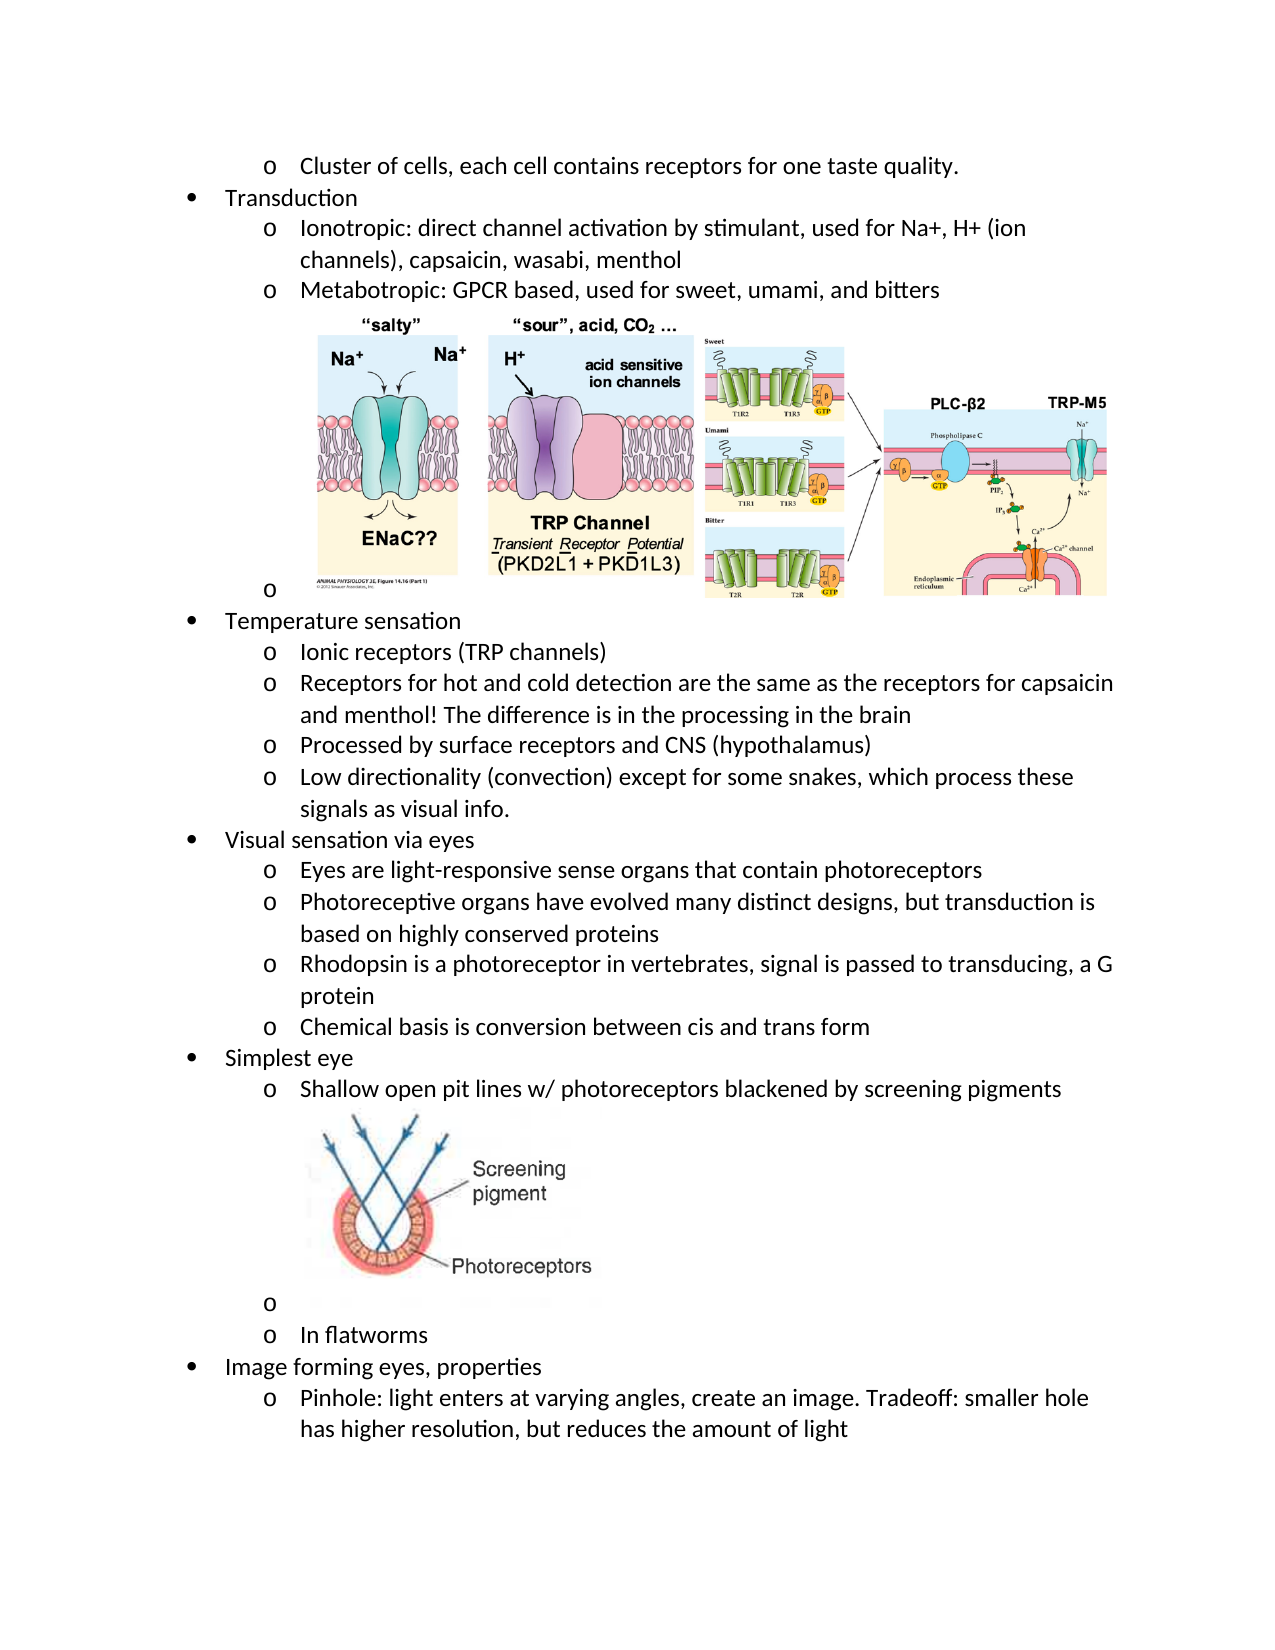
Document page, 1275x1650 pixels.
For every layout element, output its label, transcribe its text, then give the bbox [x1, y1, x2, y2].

list Eyes are light-responsive sense organs that contain photoreceptors [262, 854, 1125, 886]
list Temperature sensation [187, 605, 1125, 636]
list Processed by surface receptors and CNS (hypothalamus) [262, 730, 1125, 761]
list Simplest eye [187, 1042, 1125, 1073]
list Pinhole: light enters at varying angles, create an image. Tradeoff: smaller hole has higher resolution, but reduces the amount of light [262, 1382, 1125, 1444]
list Visual sensation via eyes [187, 824, 1125, 854]
list Rhodopsin is a photoreceptor in vertebrates, signal is passed to transducing, a G protein [262, 948, 1125, 1011]
list Ionotropic: direct channel activation by stimulant, used for Na+, H+ (ion channels), capsaicin, wasabi, menthol [262, 212, 1125, 274]
list In flatworms [262, 1319, 1125, 1351]
list Receptors for hot and cold detection are the same as the receptors for capsaicin and menthol! The difference is in the processing in the brain [262, 667, 1125, 730]
list Ionic receptors (TRP channels) [262, 636, 1125, 667]
list Photoreceptive organs have evolved many distinct designs, but transduction is based on highly conserved proteins [262, 886, 1125, 948]
list Cluster of cells, each cell contains receptors for one taste quality. [262, 150, 1125, 182]
picture [300, 306, 1112, 598]
list Image forming eyes, properties [187, 1351, 1125, 1382]
list Transduction [187, 182, 1125, 212]
list Chemical basis is conversion between cis and trans form [262, 1011, 1125, 1042]
list Shallow open pit lines w/ photoreceptors blackened by screening pigments [262, 1073, 1125, 1105]
list Metabotropic: GPCR based, used for sweet, umami, and bitters [262, 274, 1125, 306]
list Low directionality (convection) except for some snakes, which process these signals as visual info. [262, 761, 1125, 824]
picture [300, 1104, 627, 1312]
